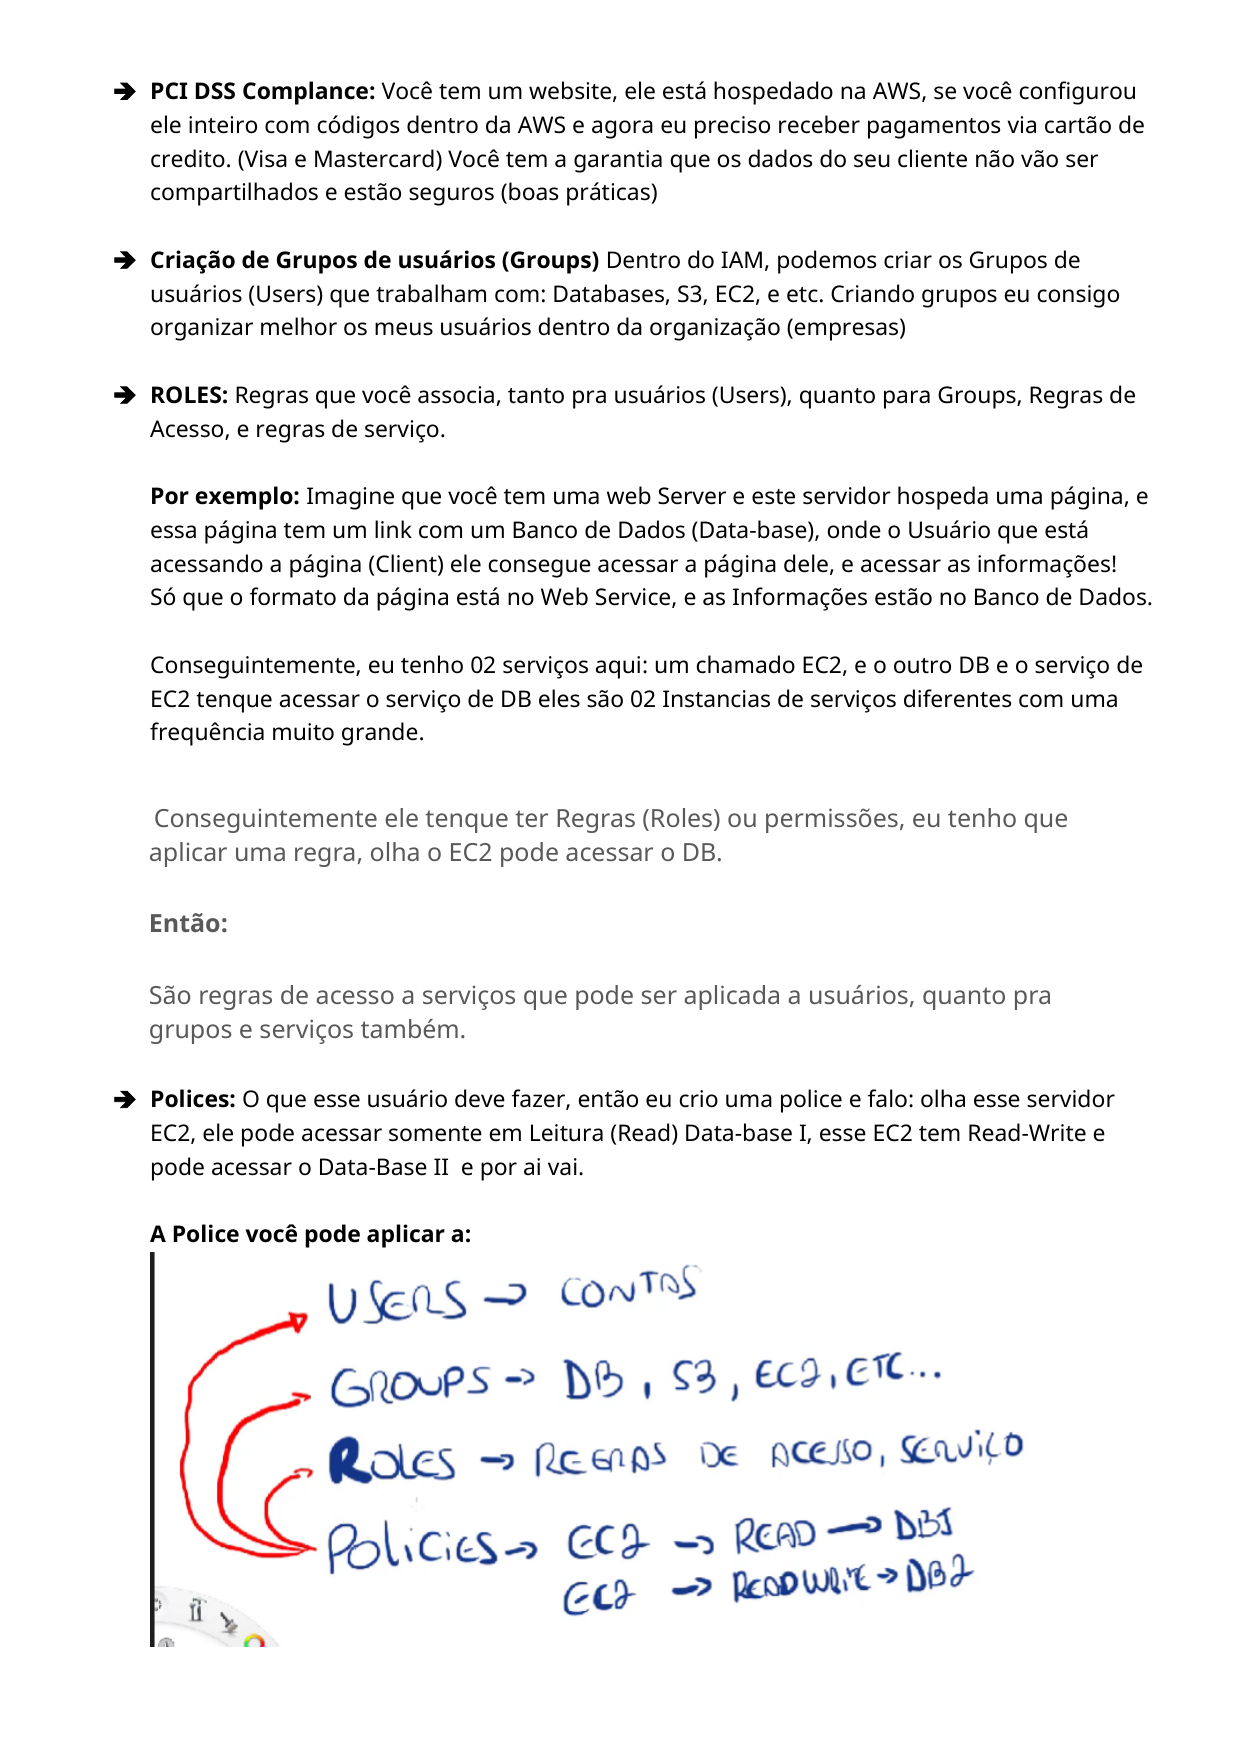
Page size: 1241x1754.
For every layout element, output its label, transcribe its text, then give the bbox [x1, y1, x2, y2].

list Polices: O que esse usuário deve fazer, então eu crio uma police e falo: olha esse servidor EC2, ele pode acessar somente em Leitura (Read) Data-base I, esse EC2 tem Read-Write e pode acessar o Data-Base II e por ai vai. [112, 1083, 1165, 1182]
list ROLES: Regras que você associa, tanto pra usuários (Users), quanto para Groups, Regras de Acesso, e regras de serviço. [112, 379, 1165, 444]
list Conseguintemente, eu tenho 02 serviços aqui: um chamado EC2, e o outro DB e o serviço de EC2 tenque acessar o serviço de DB eles são 02 Instancias de serviços diferentes com uma frequência muito grande. [150, 649, 1165, 747]
list A Police você pode aplicar a: [150, 1218, 1165, 1249]
list Por exemplo: Imagine que você tem uma web Server e este servidor hospeda uma página, e essa página tem um link com um Banco de Dados (Data-base), onde o Usuário que está acessando a página (Client) ele consegue acessar a página dele, e acessar as informações! [150, 480, 1165, 579]
picture [150, 1252, 1036, 1647]
text São regras de acesso a serviços que pode ser aplicada a usuários, quanto pra grupos e serviços também. [149, 978, 1090, 1046]
text Conseguintemente ele tenque ter Regras (Roles) ou permissões, eu tenho que aplicar uma regra, olha o EC2 pode acessar o DB. [149, 800, 1090, 868]
list Só que o formato da página está no Web Service, e as Informações estão no Banco de Dados. [150, 581, 1165, 612]
list Criação de Grupos de usuários (Groups) Dentro do IAM, podemos criar os Grupos de usuários (Users) que trabalham com: Databases, S3, EC2, e etc. Criando grupos eu consigo organizar melhor os meus usuários dentro da organização (empresas) [112, 244, 1165, 342]
list PCI DSS Complance: Você tem um website, ele está hospedado na AWS, se você configurou ele inteiro com códigos dentro da AWS e agora eu preciso receber pagamentos via cartão de credito. (Visa e Mastercard) Você tem a garantia que os dados do seu cliente não vão ser compartilhados e estão seguros (boas práticas) [112, 75, 1165, 207]
text Então: [149, 906, 1090, 940]
